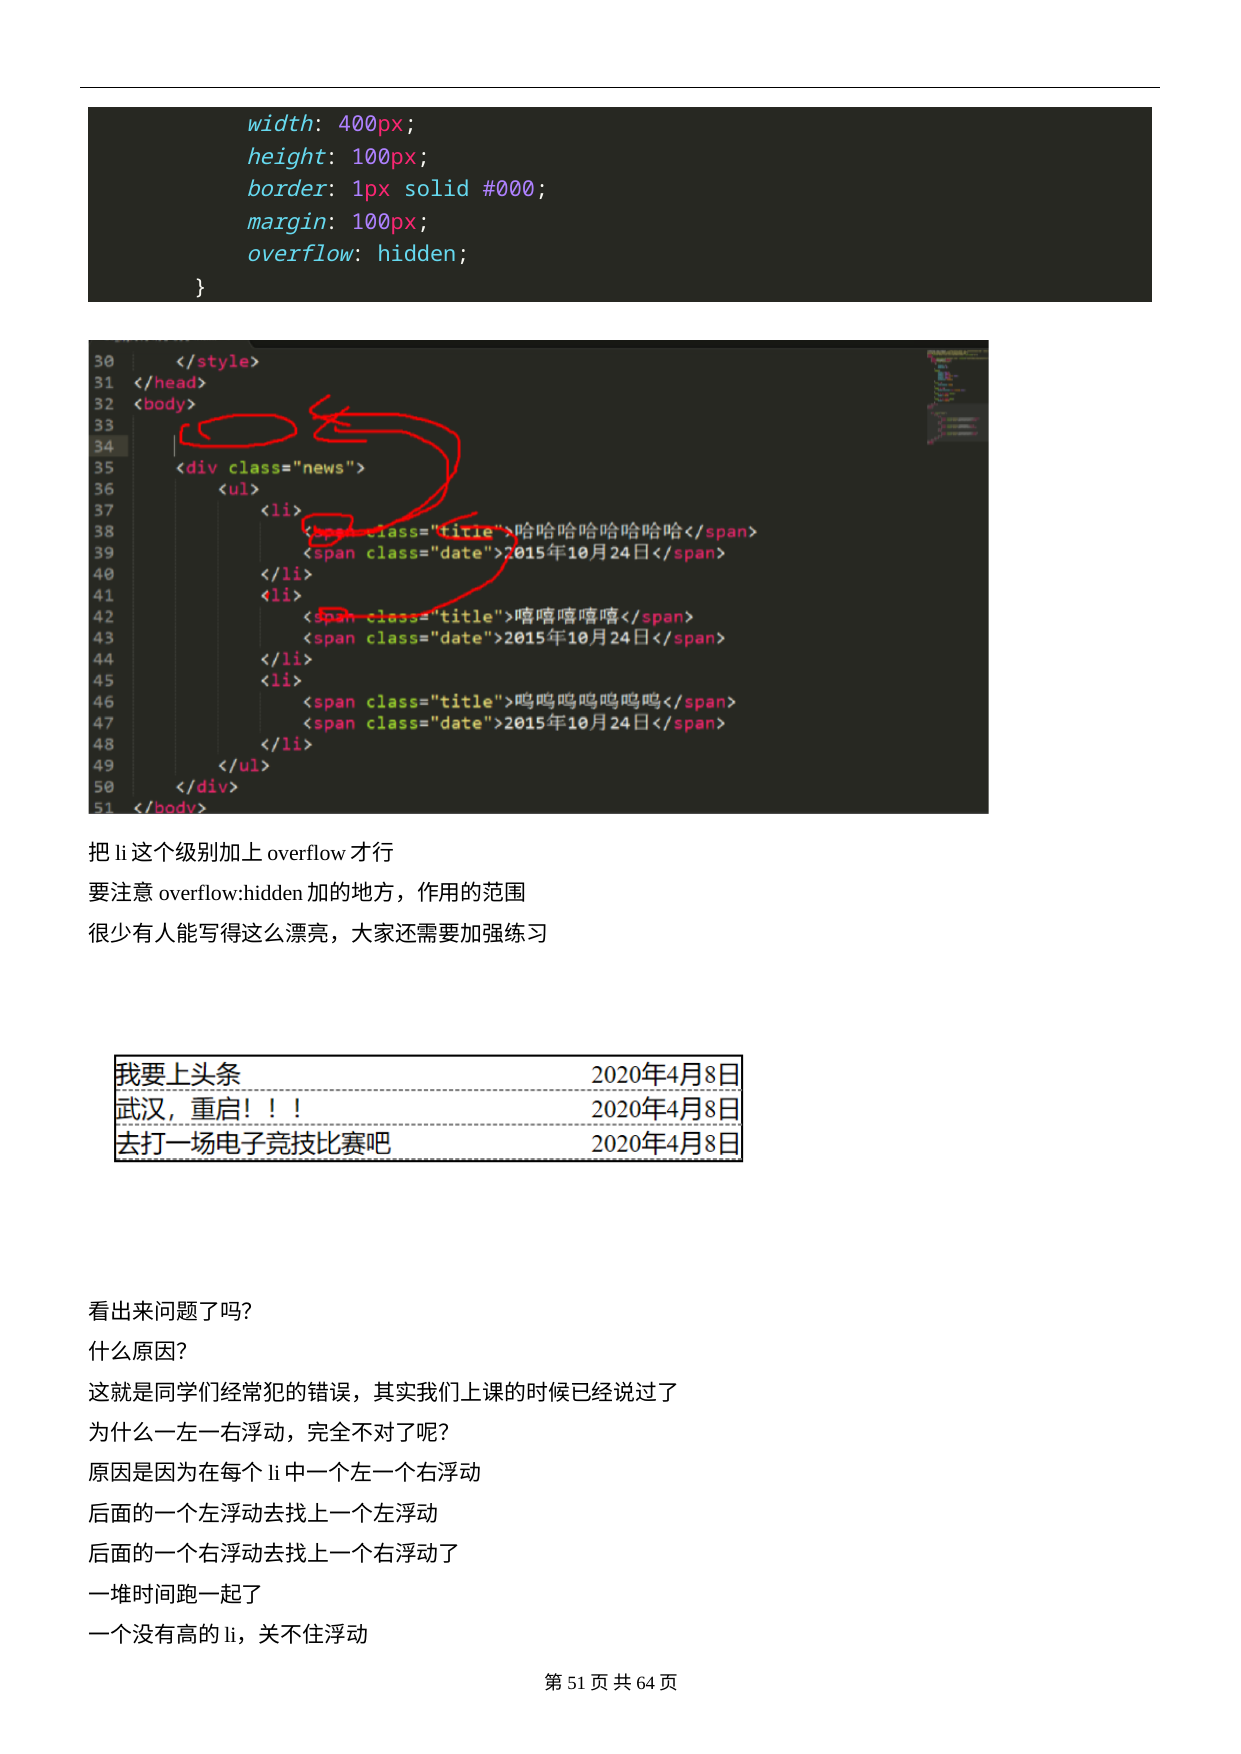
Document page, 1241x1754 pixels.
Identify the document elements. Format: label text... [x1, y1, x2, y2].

text 原因是因为在每个li中一个左一个右浮动 [88, 1455, 1152, 1487]
text 什么原因？ [88, 1334, 1152, 1366]
text width: 400px; [88, 107, 1152, 139]
text overflow: hidden; [88, 237, 1152, 269]
text 看出来问题了吗？ [88, 1293, 1152, 1326]
text height: 100px; [88, 139, 1152, 172]
text 一堆时间跑一起了 [88, 1576, 1152, 1609]
text 把li这个级别加上overflow才行 [88, 834, 1152, 867]
text 后面的一个左浮动去找上一个左浮动 [88, 1495, 1152, 1528]
picture [88, 340, 989, 814]
text margin: 100px; [88, 204, 1152, 237]
text 很少有人能写得这么漂亮，大家还需要加强练习 [88, 915, 1152, 948]
text border: 1px solid #000; [88, 172, 1152, 204]
text 一个没有高的li，关不住浮动 [88, 1617, 1152, 1649]
picture [88, 994, 981, 1273]
text 后面的一个右浮动去找上一个右浮动了 [88, 1536, 1152, 1568]
text 为什么一左一右浮动，完全不对了呢？ [88, 1414, 1152, 1447]
text 要注意overflow:hidden加的地方，作用的范围 [88, 875, 1152, 907]
text 这就是同学们经常犯的错误，其实我们上课的时候已经说过了 [88, 1374, 1152, 1407]
text } [88, 269, 1152, 302]
